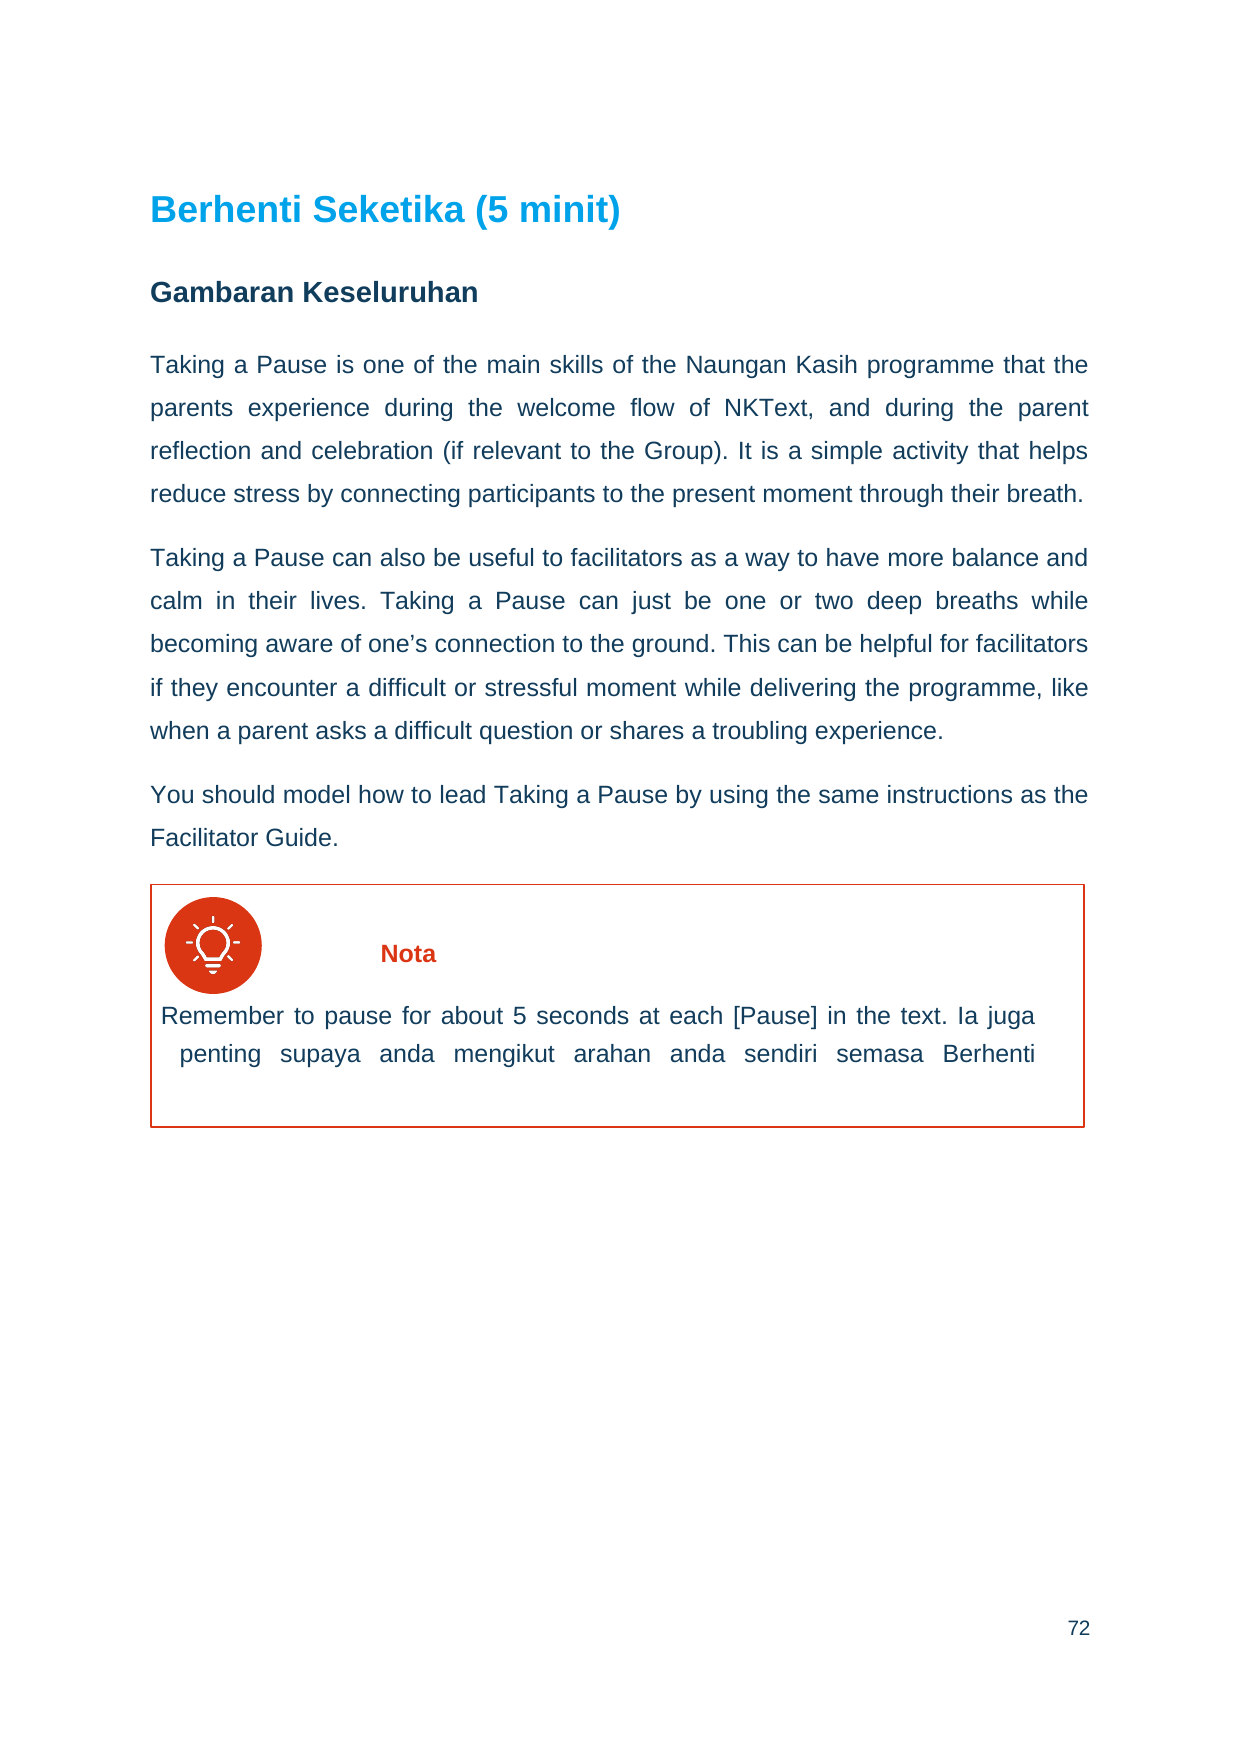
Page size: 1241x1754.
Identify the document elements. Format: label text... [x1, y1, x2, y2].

text Taking a Pause is one of the main skills of the Naungan Kasih programme that the parents experience during the welcome flow of NKText, and during the parent reflection and celebration (if relevant to the Group). It is a simple activity that helps reduce stress by connecting participants to the present moment through their breath. [150, 350, 1090, 508]
text You should model how to lead Taking a Pause by using the same instructions as the Facilitator Guide. [150, 780, 1090, 852]
subtitle Gambaran Keseluruhan [150, 274, 1090, 308]
text Taking a Pause can also be useful to facilitators as a way to have more balance and calm in their lives. Taking a Pause can just be one or two deep breaths while becoming aware of one’s connection to the ground. This can be helpful for facilitators if they encounter a difficult or stressful moment while delivering the programme, like when a parent asks a difficult question or shares a troubling experience. [150, 543, 1090, 744]
subtitle Berhenti Seketika (5 minit) [150, 187, 1090, 231]
picture [180, 913, 246, 978]
